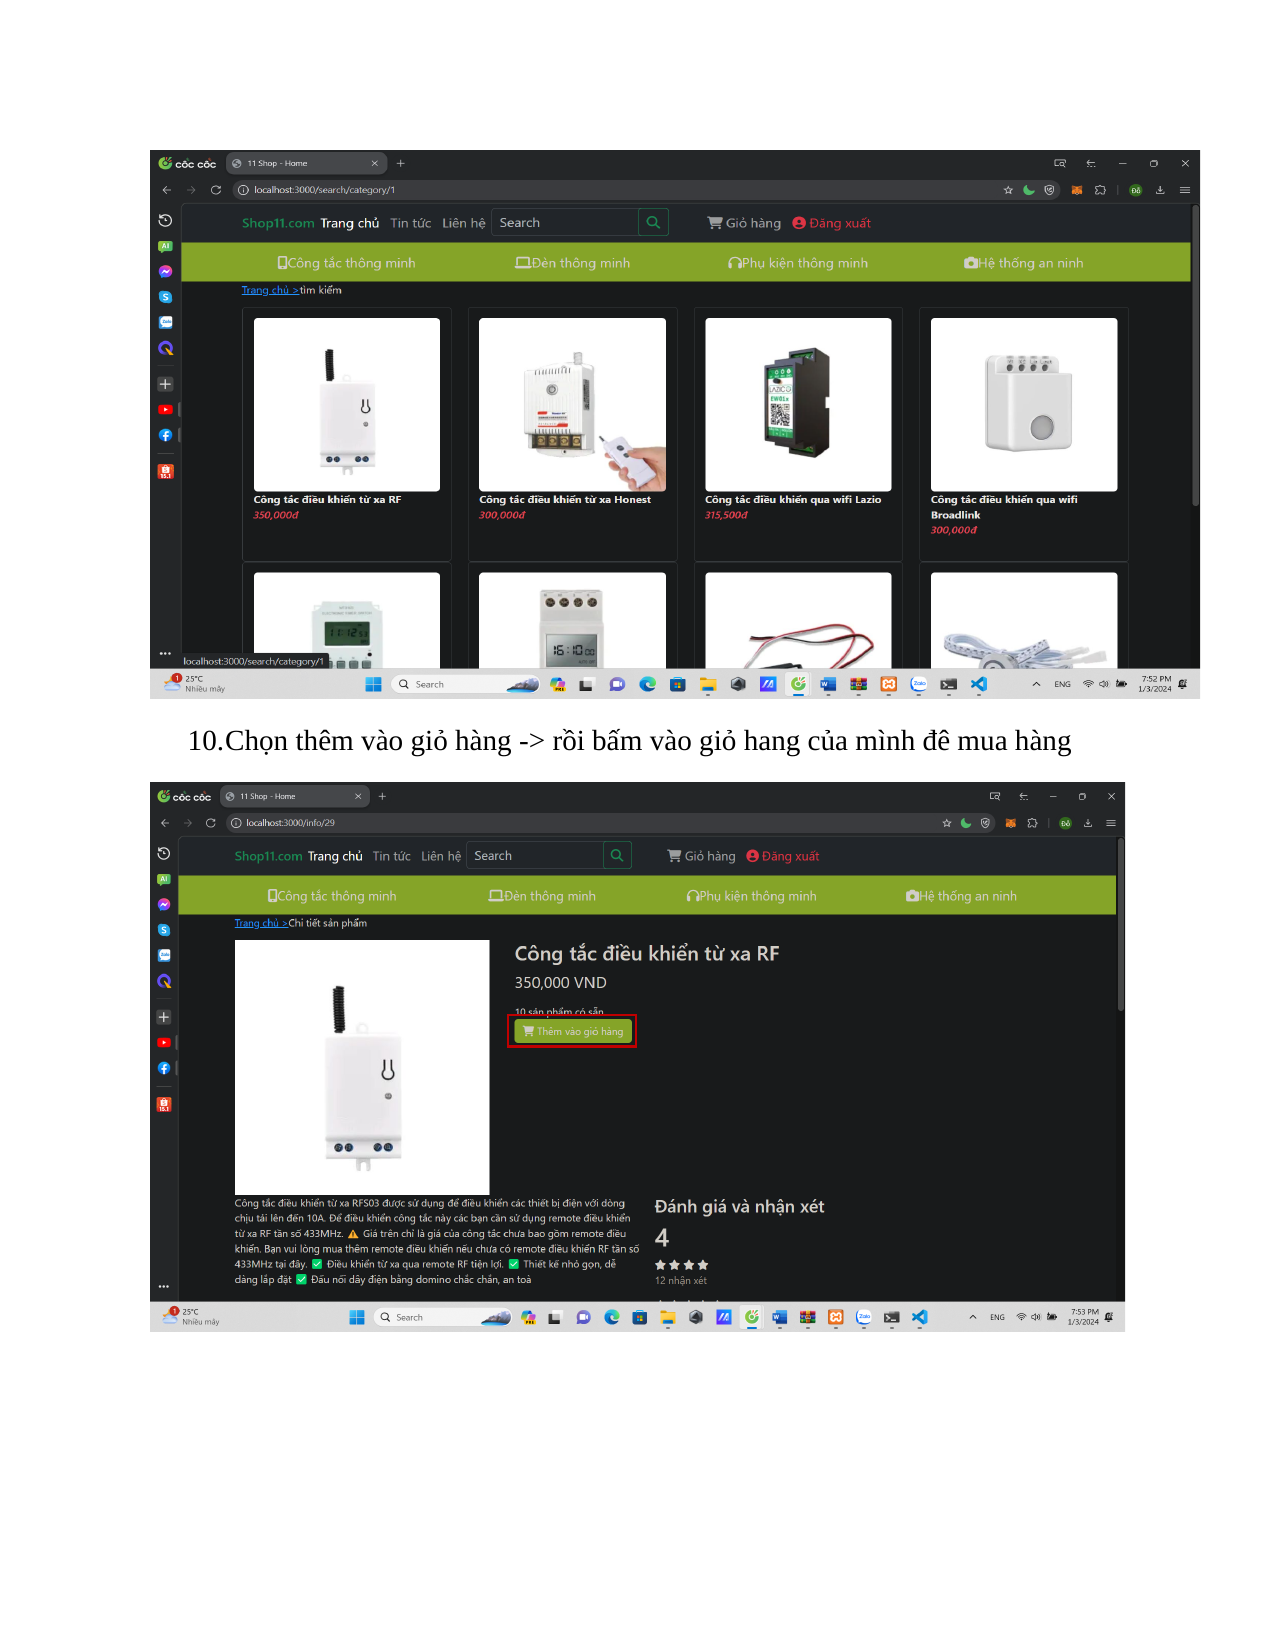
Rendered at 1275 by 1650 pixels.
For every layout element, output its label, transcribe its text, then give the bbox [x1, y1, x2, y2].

list Chọn thêm vào giỏ hàng -> rồi bấm vào giỏ hang của mình đê mua hàng [187, 723, 1125, 757]
picture [150, 782, 1125, 1332]
picture [150, 150, 1200, 699]
